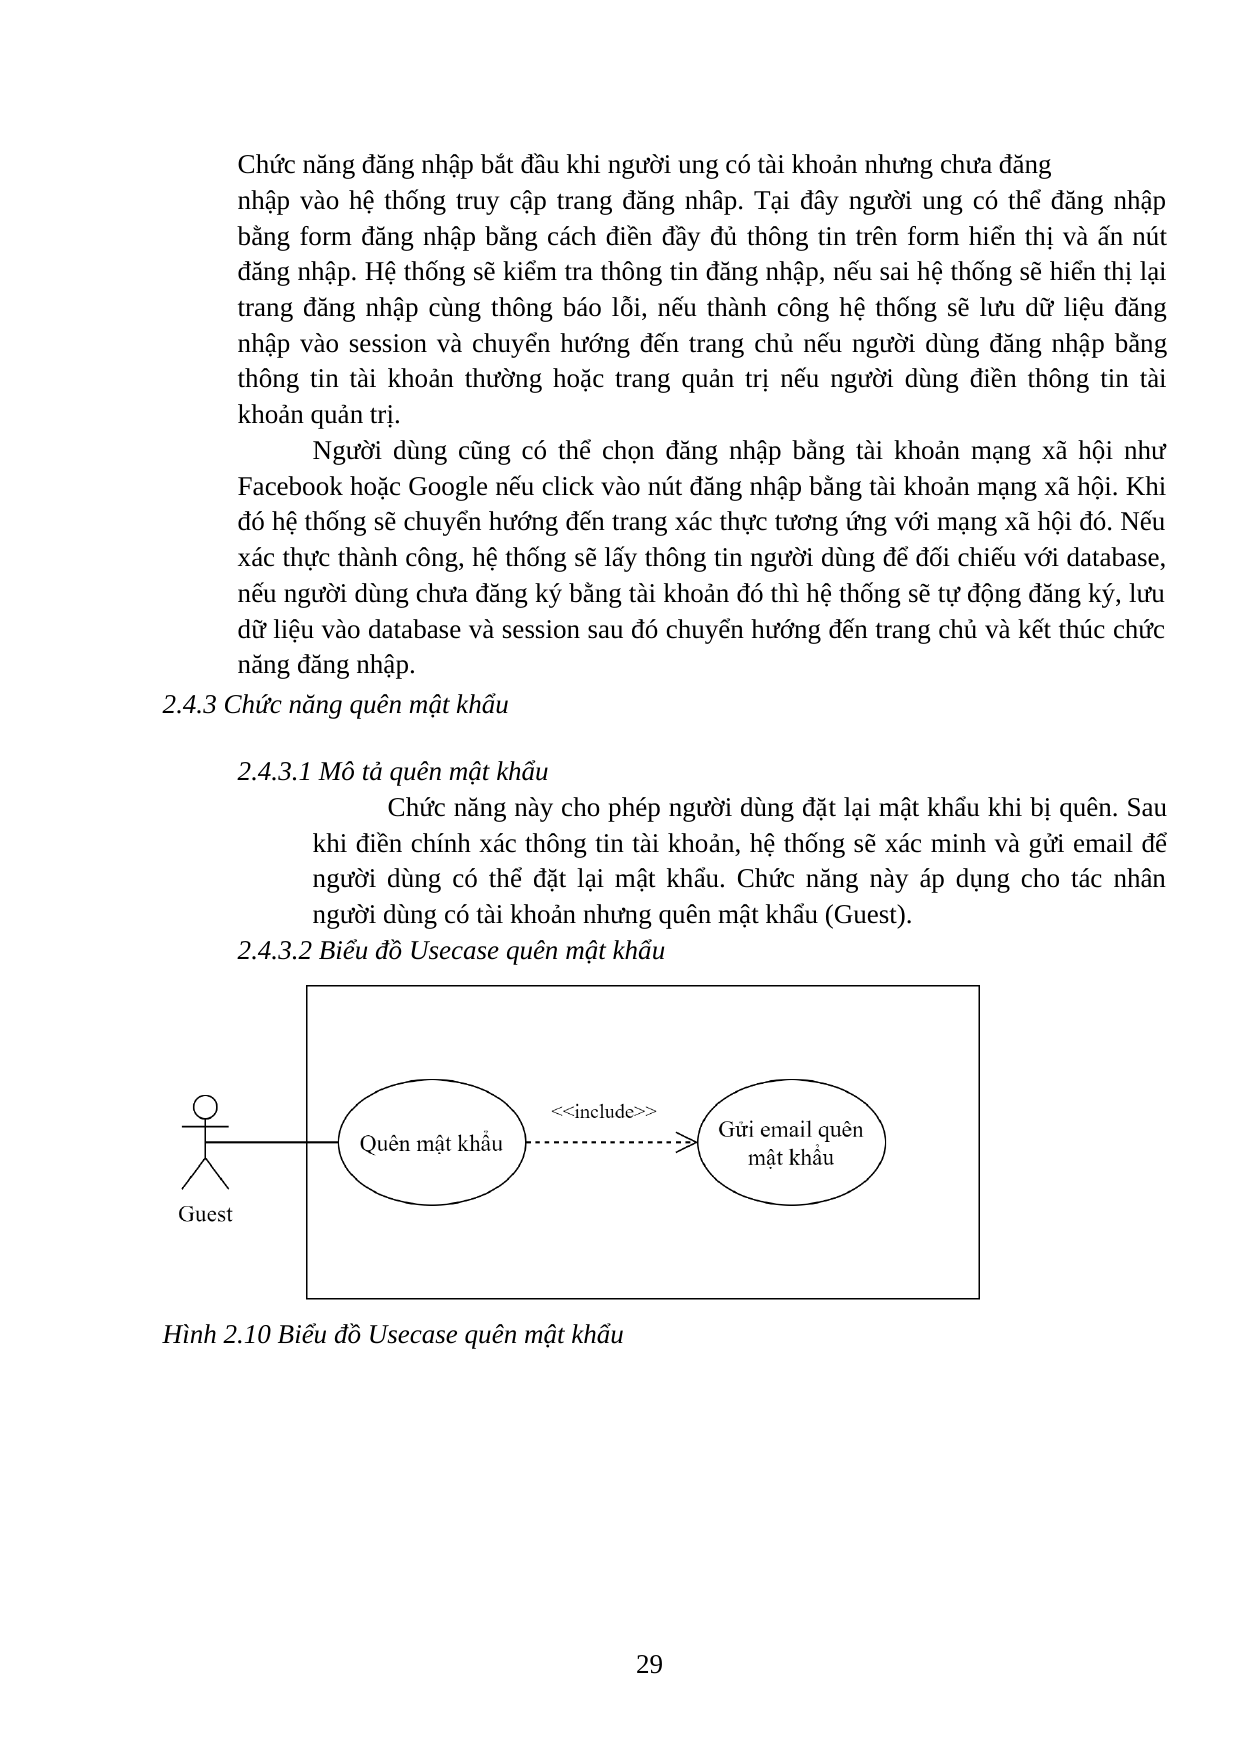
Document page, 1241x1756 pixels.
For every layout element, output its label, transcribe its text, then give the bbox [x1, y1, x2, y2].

text 2.4.3.2 Biểu đồ Usecase quên mật khẩu [162, 934, 1167, 965]
text Hình 2.10 Biểu đồ Usecase quên mật khẩu [162, 1318, 1167, 1349]
text Người dùng cũng có thể chọn đăng nhập bằng tài khoản mạng xã hội như Facebook hoặc Google nếu click vào nút đăng nhập bằng tài khoản mạng xã hội. Khi đó hệ thống sẽ chuyển hướng đến trang xác thực tương ứng với mạng xã hội đó. Nếu xác thực thành công, hệ thống sẽ lấy thông tin người dùng để đối chiếu với database, nếu người dùng chưa đăng ký bằng tài khoản đó thì hệ thống sẽ tự động đăng ký, lưu dữ liệu vào database và session sau đó chuyển hướng đến trang chủ và kết thúc chức năng đăng nhập. [237, 434, 1167, 679]
text Chức năng đăng nhập bắt đầu khi người ung có tài khoản nhưng chưa đăng [162, 148, 1167, 179]
text nhập vào hệ thống truy cập trang đăng nhâp. Tại đây người ung có thể đăng nhập bằng form đăng nhập bằng cách điền đầy đủ thông tin trên form hiển thị và ấn nút đăng nhập. Hệ thống sẽ kiểm tra thông tin đăng nhập, nếu sai hệ thống sẽ hiển thị lại trang đăng nhập cùng thông báo lỗi, nếu thành công hệ thống sẽ lưu dữ liệu đăng nhập vào session và chuyển hướng đến trang chủ nếu người dùng đăng nhập bằng thông tin tài khoản thường hoặc trang quản trị nếu người dùng điền thông tin tài khoản quản trị. [237, 184, 1167, 429]
text 2.4.3.1 Mô tả quên mật khẩu [162, 755, 1167, 786]
picture [162, 969, 997, 1315]
subtitle 2.4.3 Chức năng quên mật khẩu [162, 688, 1167, 719]
text Chức năng này cho phép người dùng đặt lại mật khẩu khi bị quên. Sau khi điền chính xác thông tin tài khoản, hệ thống sẽ xác minh và gửi email để người dùng có thể đặt lại mật khẩu. Chức năng này áp dụng cho tác nhân người dùng có tài khoản nhưng quên mật khẩu (Guest). [312, 791, 1167, 929]
